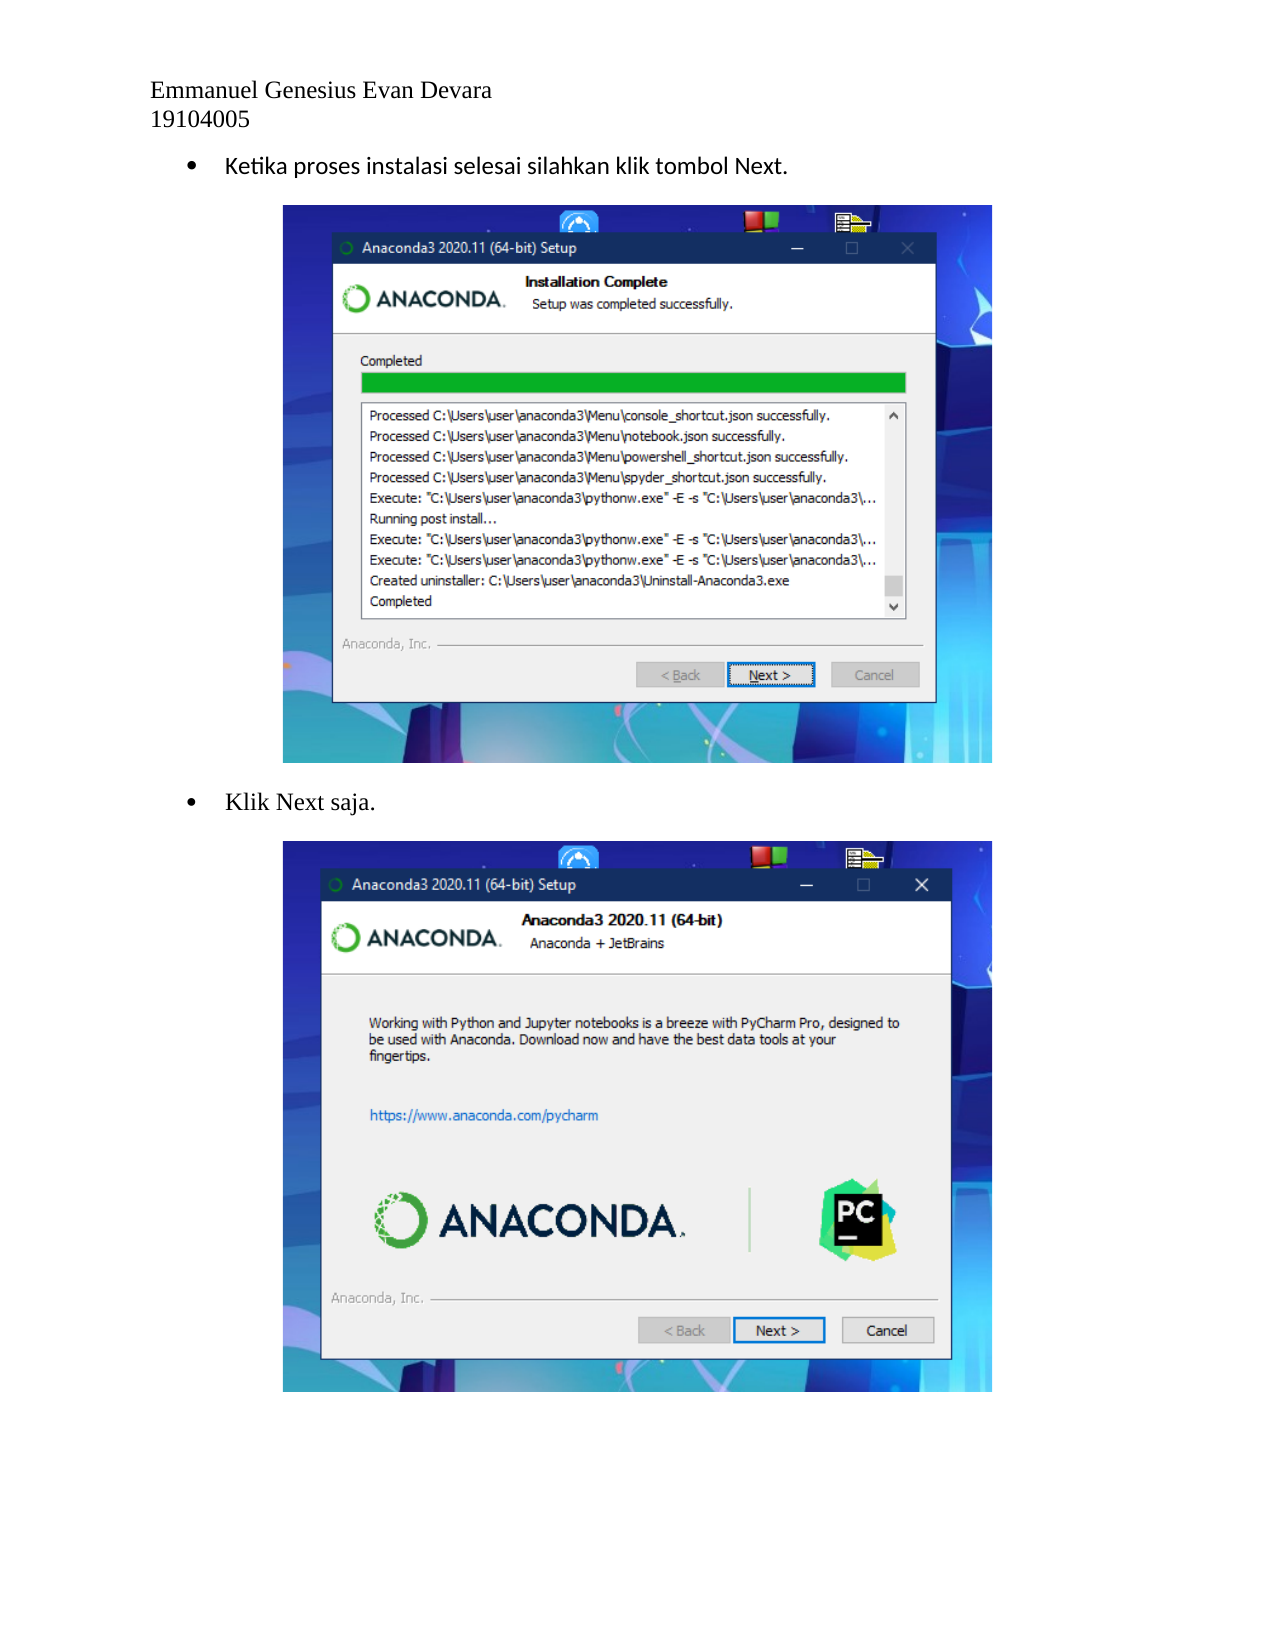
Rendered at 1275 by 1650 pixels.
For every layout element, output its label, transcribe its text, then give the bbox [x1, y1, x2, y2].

list Ketika proses instalasi selesai silahkan klik tombol Next. [187, 150, 1125, 181]
picture [282, 205, 993, 763]
list Klik Next saja. [187, 787, 1125, 816]
picture [282, 841, 993, 1392]
